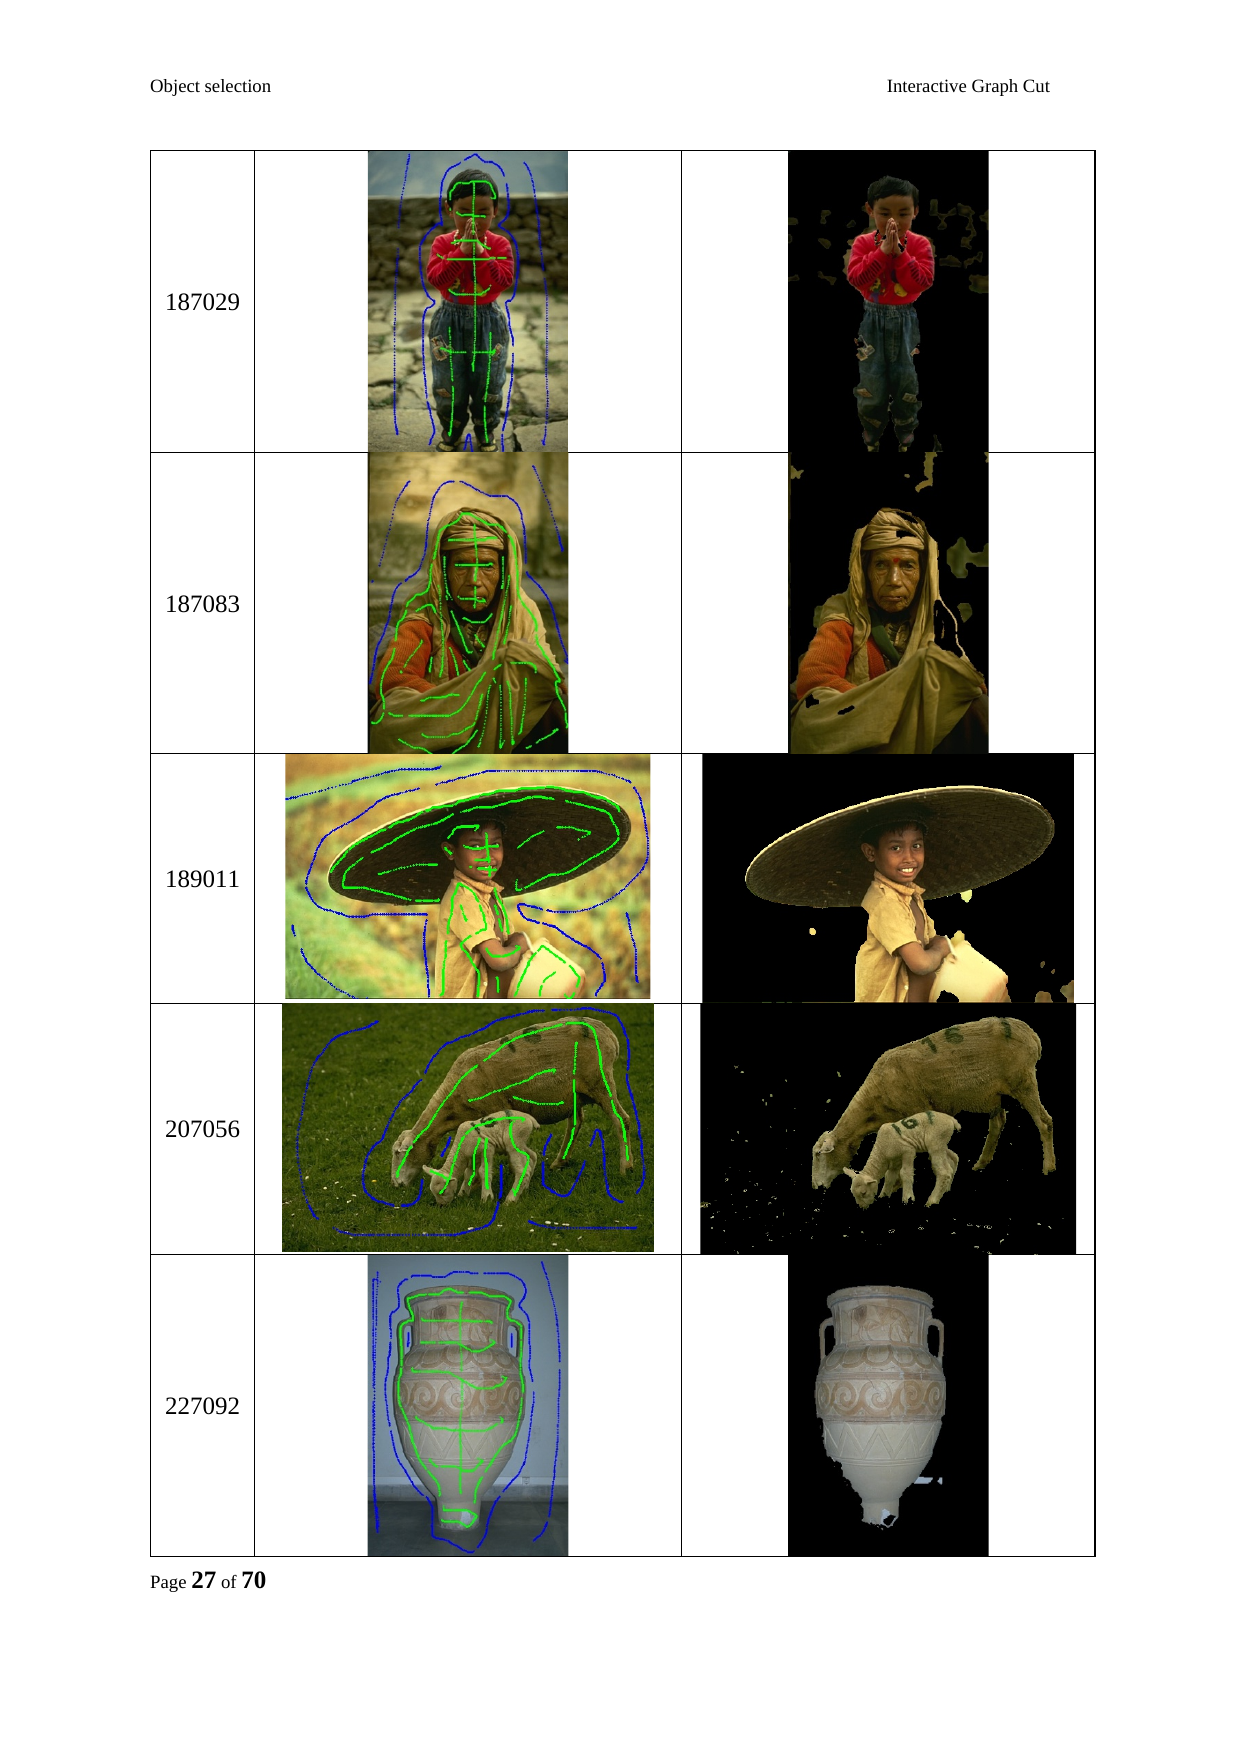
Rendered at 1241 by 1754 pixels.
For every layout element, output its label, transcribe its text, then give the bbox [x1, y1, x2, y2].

table_cell [255, 151, 367, 452]
table_cell [569, 453, 681, 753]
table_cell 189011 [151, 754, 254, 1002]
table_cell 227092 [151, 1255, 254, 1556]
table_cell [682, 1255, 788, 1556]
table_cell [255, 754, 681, 1002]
table_cell [569, 1255, 681, 1556]
table_cell [1077, 1004, 1094, 1254]
table_cell [682, 1004, 700, 1254]
table_cell [1074, 754, 1094, 1002]
table_cell [989, 453, 1094, 753]
table_cell [255, 1004, 681, 1254]
table_cell [568, 151, 681, 452]
table_cell [682, 453, 788, 753]
table_cell [989, 1255, 1094, 1556]
table_cell [989, 151, 1094, 452]
picture [700, 151, 1077, 1556]
picture [282, 1003, 654, 1252]
table_cell [255, 1255, 367, 1556]
table_cell [255, 453, 367, 753]
table_cell 187083 [151, 453, 254, 753]
picture [367, 1255, 569, 1556]
table_cell 187029 [151, 151, 254, 452]
table_cell [682, 151, 788, 452]
table_cell [682, 754, 702, 1002]
picture [285, 151, 651, 999]
table_cell 207056 [151, 1004, 254, 1254]
